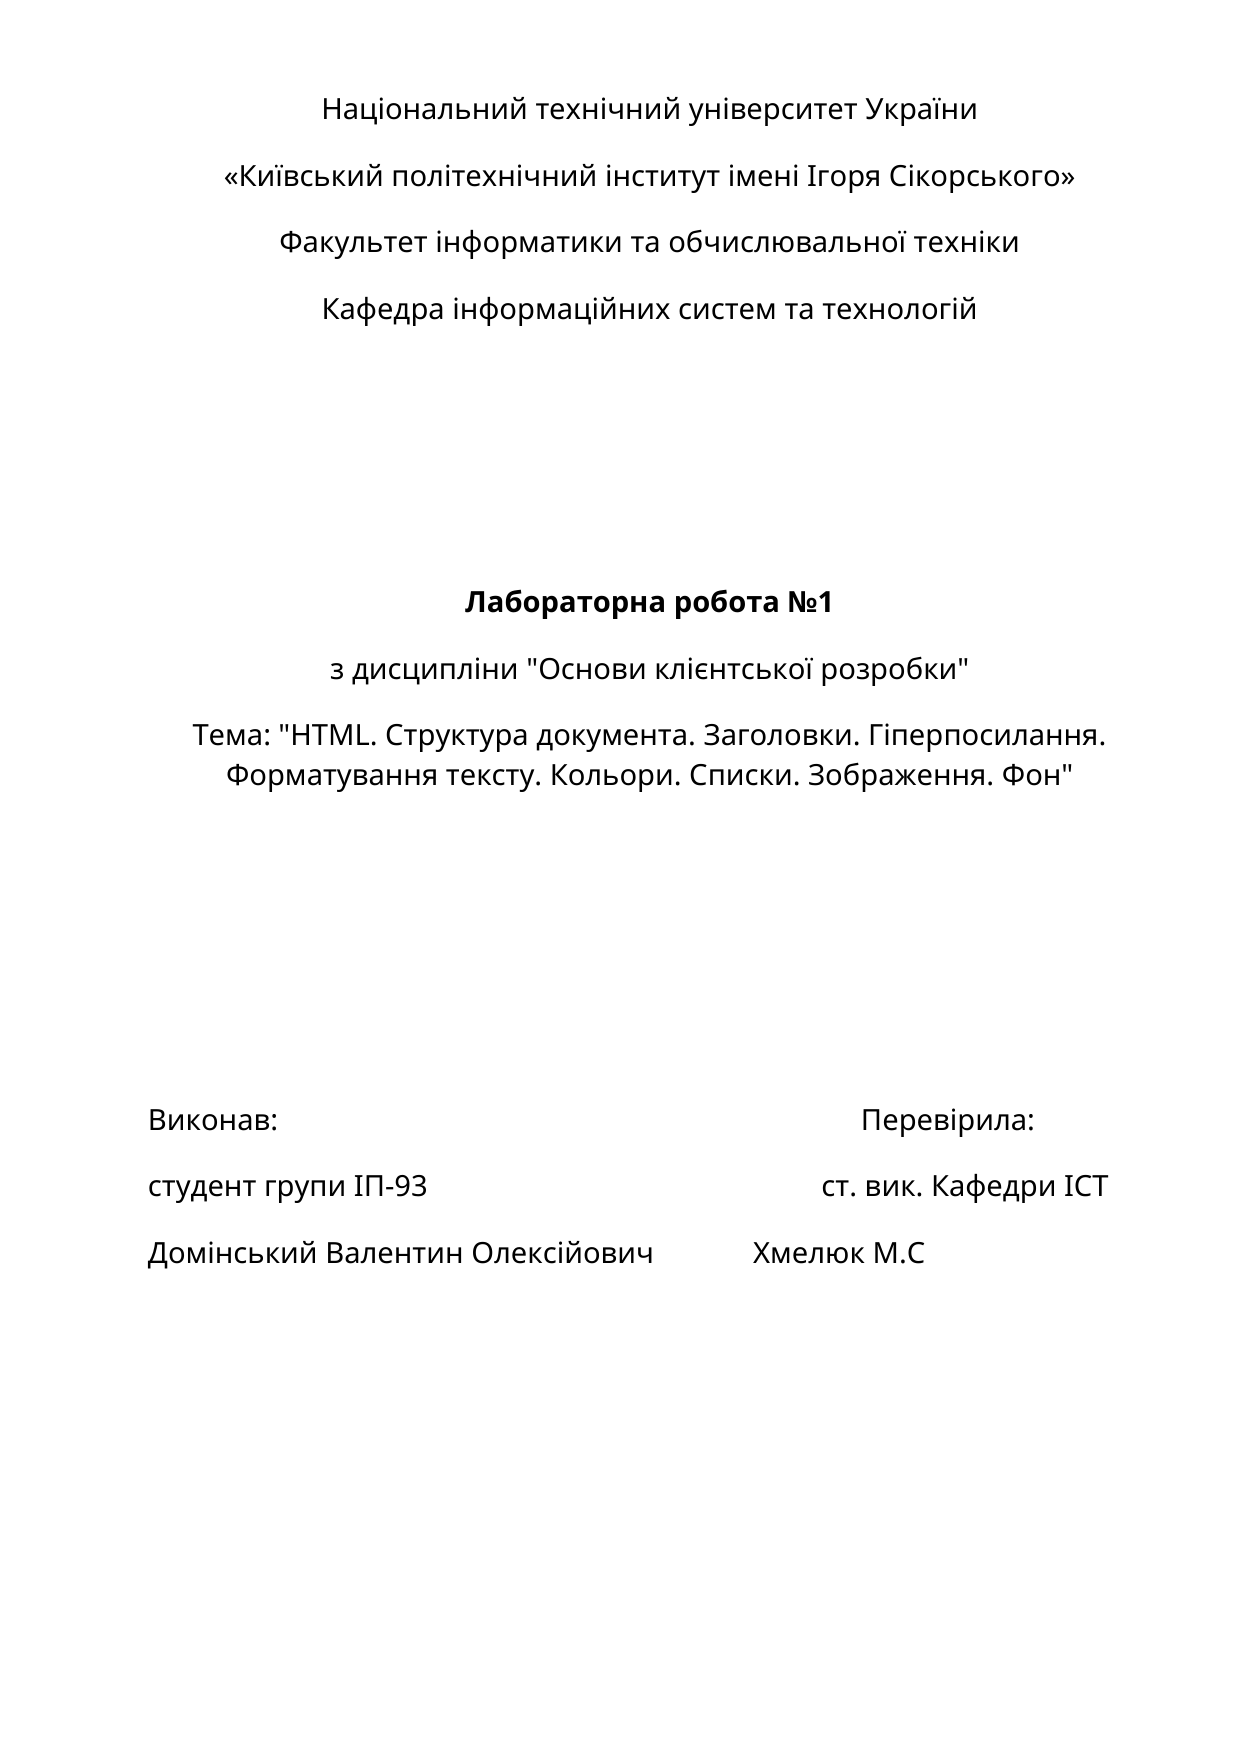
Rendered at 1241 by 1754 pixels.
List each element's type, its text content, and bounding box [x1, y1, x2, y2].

text Тема: "HTML. Структура документа. Заголовки. Гіперпосилання. Форматування тексту. Кольори. Списки. Зображення. Фон" [148, 714, 1152, 794]
text Лабораторна робота №1 [148, 581, 1152, 621]
text з дисципліни "Основи клієнтської розробки" [148, 648, 1152, 688]
text студент групи ІП-93 ст. вик. Кафедри ІСТ [148, 1166, 1152, 1205]
text «Київський політехнічний інститут імені Ігоря Сікорського» [148, 155, 1152, 195]
text Кафедра інформаційних систем та технологій [148, 288, 1152, 328]
text Національний технічний університет України [148, 88, 1152, 128]
text Домінський Валентин Олексійович Хмелюк М.С [148, 1232, 1152, 1272]
text Факультет інформатики та обчислювальної техніки [148, 221, 1152, 261]
text Виконав: Перевірила: [148, 1099, 1152, 1139]
